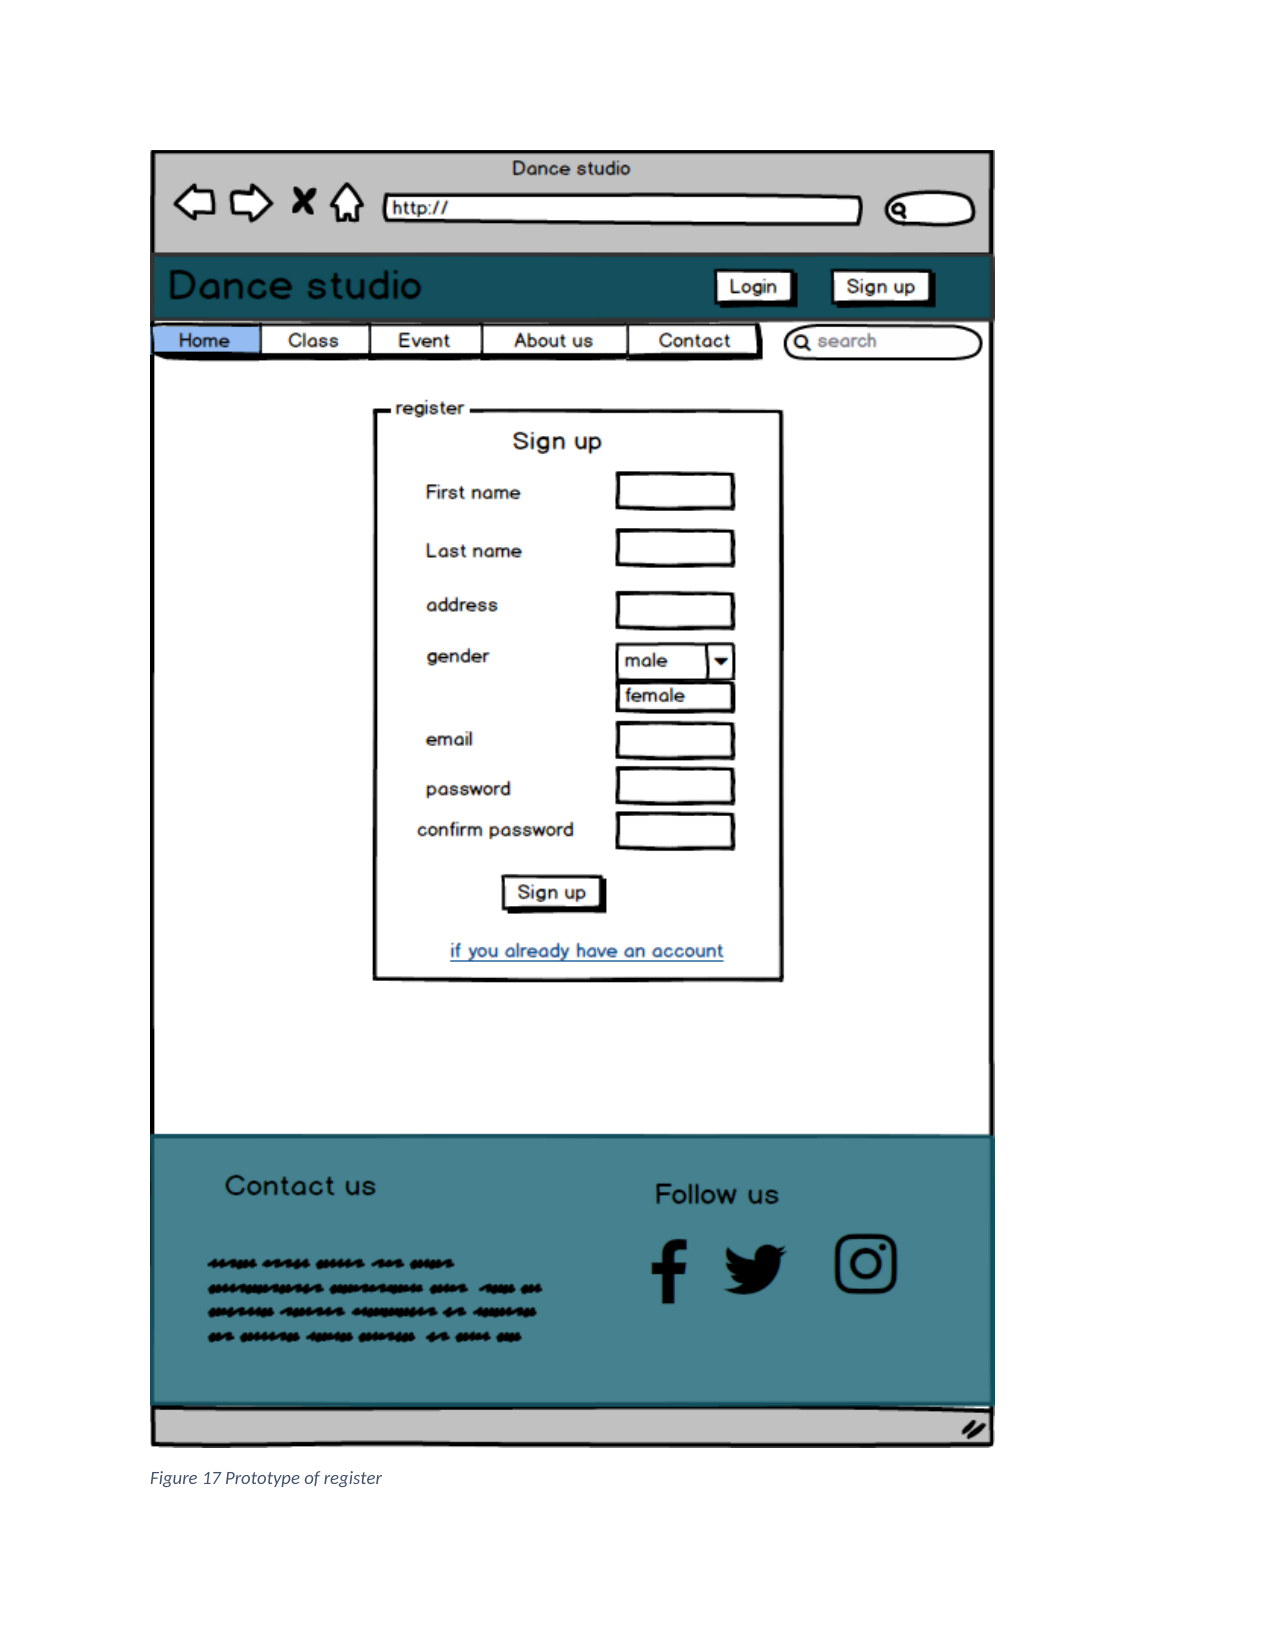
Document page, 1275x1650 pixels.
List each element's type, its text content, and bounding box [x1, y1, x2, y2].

picture [150, 150, 995, 1448]
text Figure 17 Prototype of register [150, 1466, 1125, 1489]
